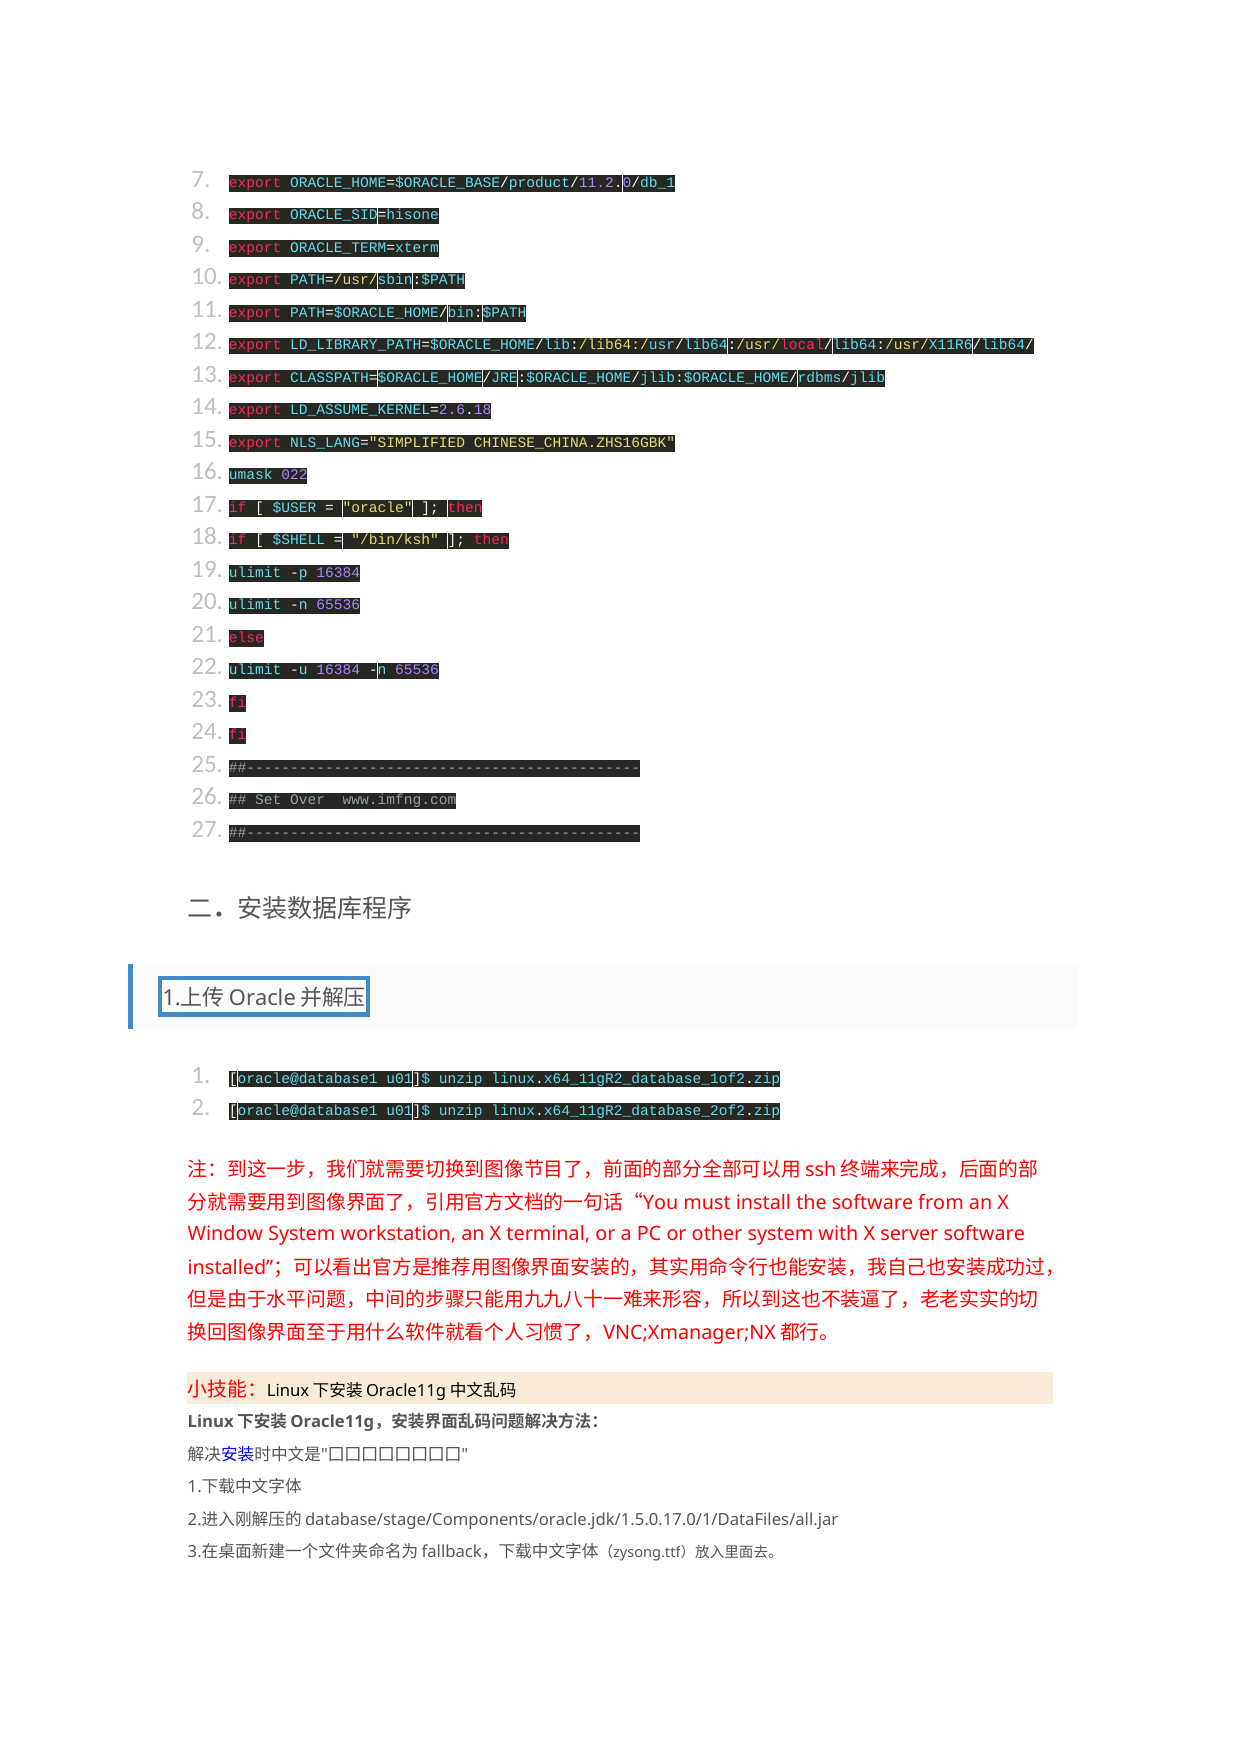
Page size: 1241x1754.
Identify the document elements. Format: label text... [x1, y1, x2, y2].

list ulimit -n 65536 [191, 584, 1053, 617]
list export LD_ASSUME_KERNEL=2.6.18 [191, 389, 1053, 422]
list ##--------------------------------------------- [191, 747, 1053, 779]
list export ORACLE_TERM=xterm [191, 227, 1053, 259]
list ## Set Over www.imfng.com [191, 779, 1053, 812]
text Linux下安装Oracle11g，安装界面乱码问题解决方法： [187, 1404, 1053, 1437]
list export ORACLE_HOME=$ORACLE_BASE/product/11.2.0/db_1 [191, 162, 1053, 194]
text 3.在桌面新建一个文件夹命名为fallback，下载中文字体（zysong.ttf）放入里面去。 [187, 1534, 1053, 1567]
list export CLASSPATH=$ORACLE_HOME/JRE:$ORACLE_HOME/jlib:$ORACLE_HOME/rdbms/jlib [191, 357, 1053, 389]
list else [191, 617, 1053, 649]
list export LD_LIBRARY_PATH=$ORACLE_HOME/lib:/lib64:/usr/lib64:/usr/local/lib64:/usr/X11R6/lib64/ [191, 324, 1053, 357]
text 小技能：Linux下安装Oracle11g中文乱码 [187, 1372, 1053, 1404]
text 1.下载中文字体 [187, 1469, 1053, 1502]
list fi [191, 682, 1053, 714]
list if [ $SHELL = "/bin/ksh" ]; then [191, 519, 1053, 552]
list ulimit -p 16384 [191, 552, 1053, 584]
list fi [191, 714, 1053, 747]
list [oracle@database1 u01]$ unzip linux.x64_11gR2_database_2of2.zip [191, 1090, 1053, 1123]
subtitle 二．安装数据库程序 [187, 874, 1053, 939]
subtitle 1.上传Oracle并解压 [133, 964, 1078, 1029]
list ##--------------------------------------------- [191, 812, 1053, 844]
text 注：到这一步，我们就需要切换到图像节目了，前面的部分全部可以用ssh终端来完成，后面的部分就需要用到图像界面了，引用官方文档的一句话“You must install the software from an X Window System workstation, an X terminal, or a PC or other system with X server software installed”；可以看出官方是推荐用图像界面安装的，其实用命令行也能安装，我自己也安装成功过，但是由于水平问题，中间的步骤只能用九九八十一难来形容，所以到这也不装逼了，老老实实的切换回图像界面至于用什么软件就看个人习惯了，VNC;Xmanager;NX都行。 [187, 1152, 1053, 1347]
list umask 022 [191, 454, 1053, 487]
list export ORACLE_SID=hisone [191, 194, 1053, 227]
list ulimit -u 16384 -n 65536 [191, 649, 1053, 682]
list export PATH=$ORACLE_HOME/bin:$PATH [191, 292, 1053, 324]
list export PATH=/usr/sbin:$PATH [191, 259, 1053, 292]
list [oracle@database1 u01]$ unzip linux.x64_11gR2_database_1of2.zip [191, 1058, 1053, 1090]
text 2.进入刚解压的database/stage/Components/oracle.jdk/1.5.0.17.0/1/DataFiles/all.jar [187, 1502, 1053, 1534]
list if [ $USER = "oracle" ]; then [191, 487, 1053, 519]
list export NLS_LANG="SIMPLIFIED CHINESE_CHINA.ZHS16GBK" [191, 422, 1053, 454]
text 解决安装时中文是"囗囗囗囗囗囗囗囗" [187, 1437, 1053, 1469]
